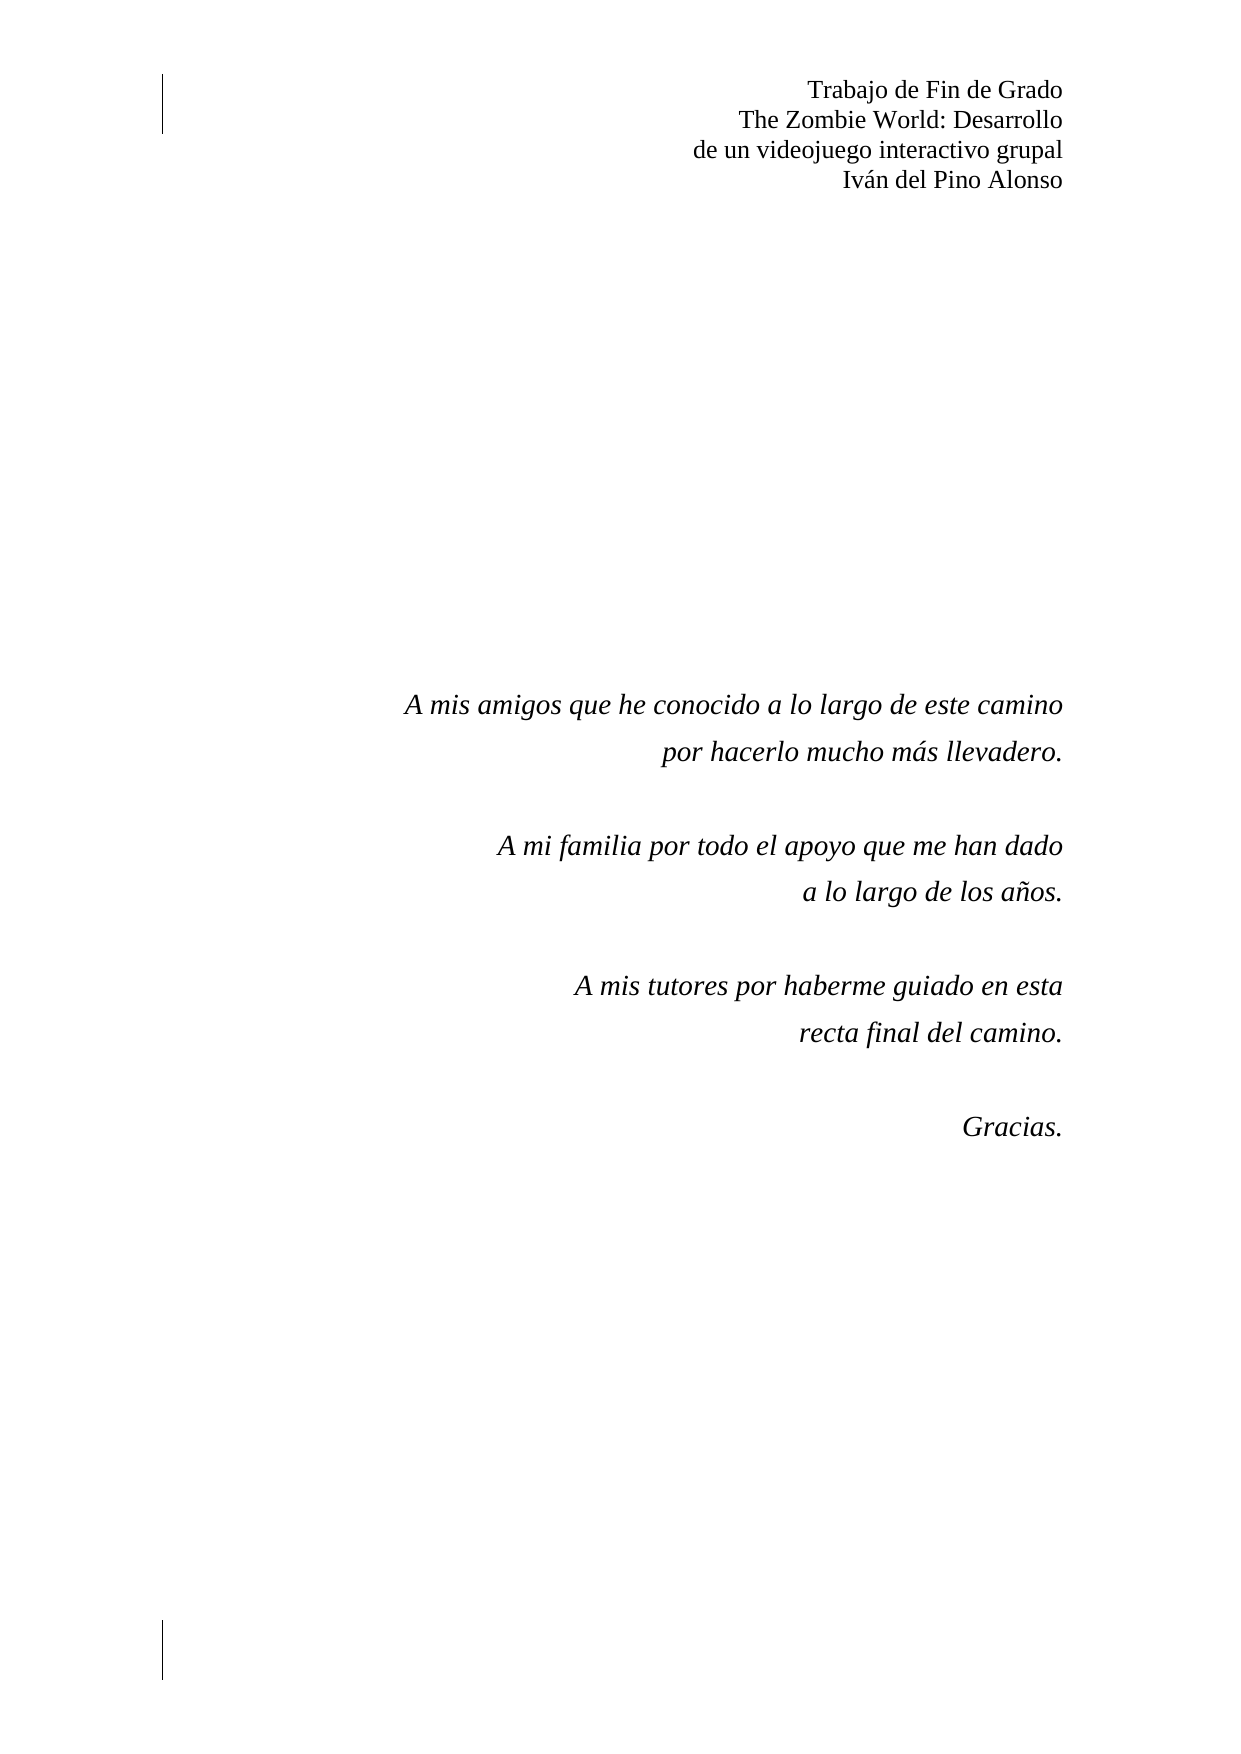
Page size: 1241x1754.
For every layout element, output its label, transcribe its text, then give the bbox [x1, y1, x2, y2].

text por hacerlo mucho más llevadero. [177, 734, 1063, 767]
text a lo largo de los años. [177, 874, 1063, 908]
text A mi familia por todo el apoyo que me han dado [177, 828, 1063, 861]
text A mis amigos que he conocido a lo largo de este camino [177, 687, 1063, 721]
text recta final del camino. [177, 1015, 1063, 1049]
text Gracias. [177, 1109, 1063, 1142]
text A mis tutores por haberme guiado en esta [177, 968, 1063, 1002]
